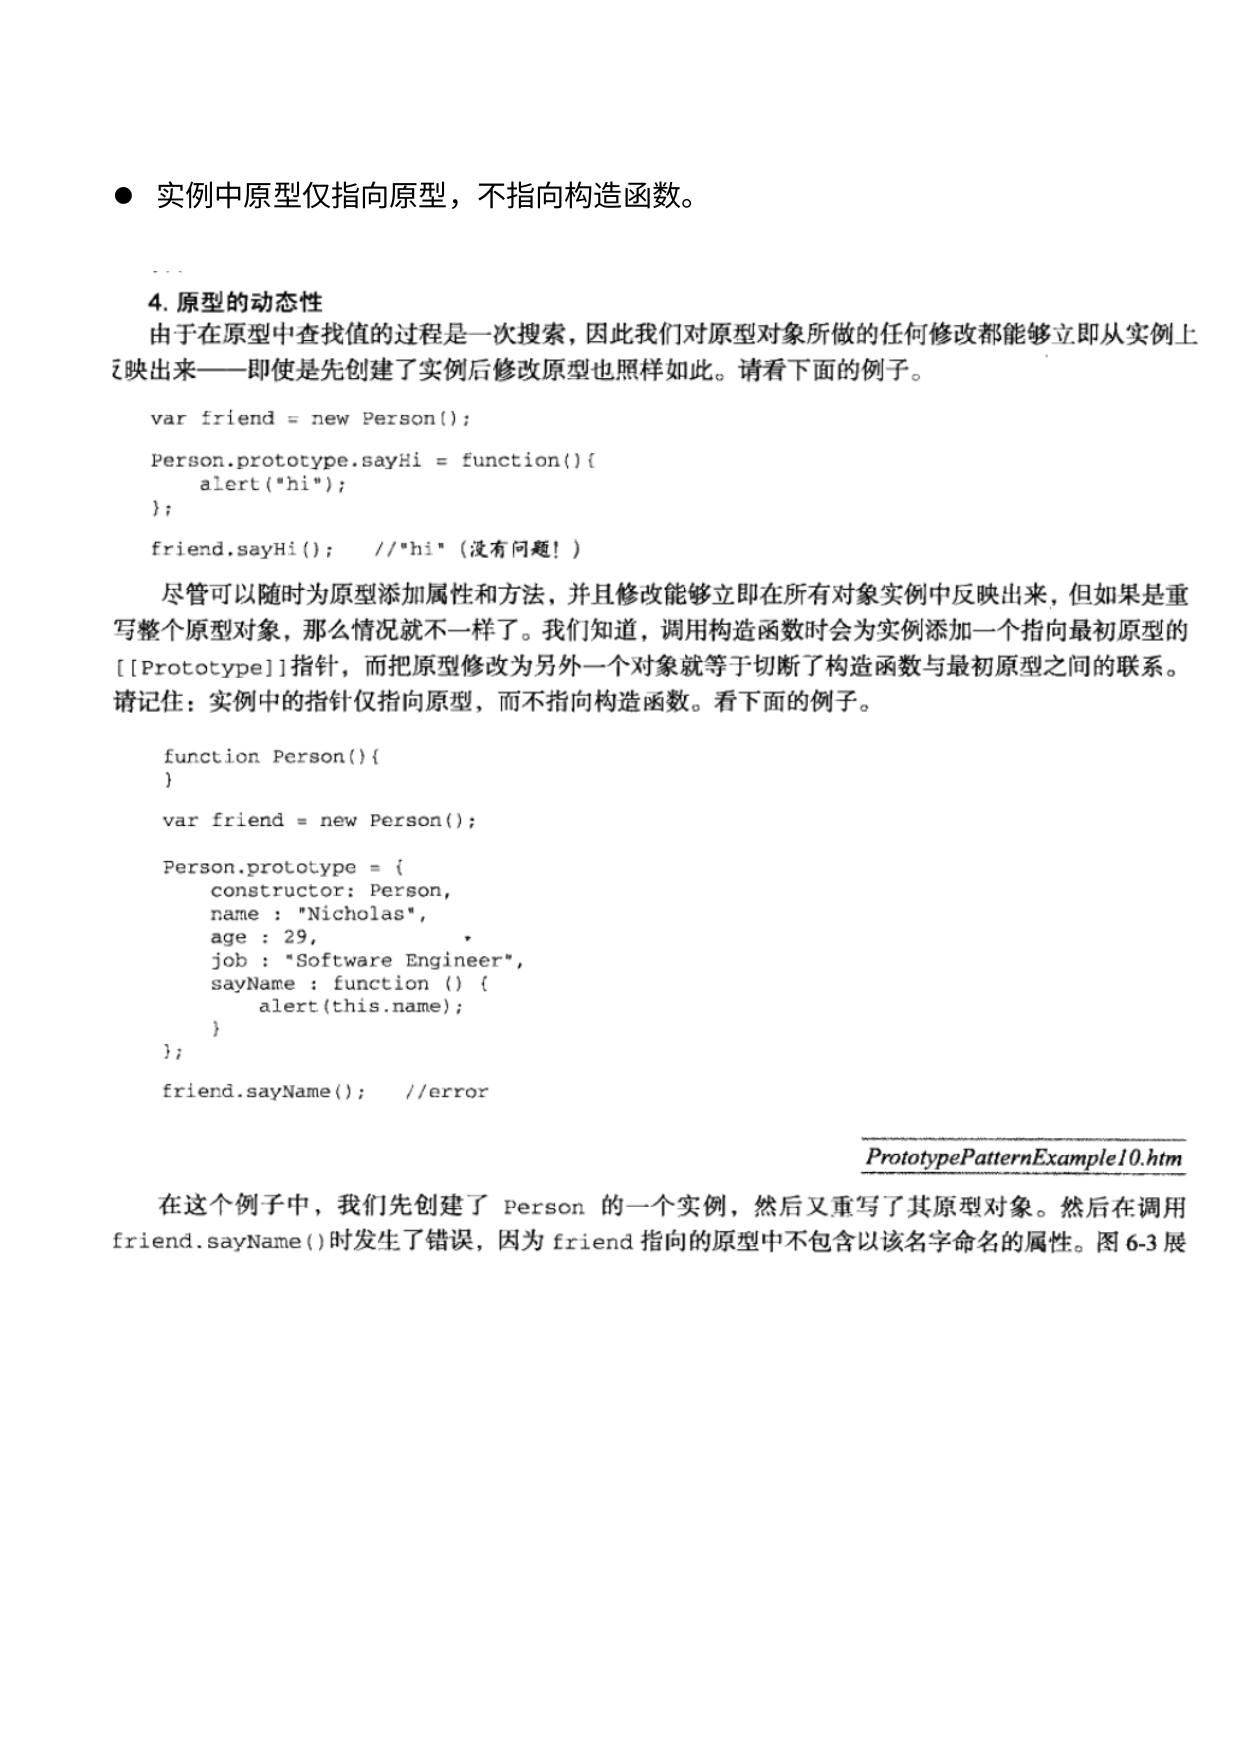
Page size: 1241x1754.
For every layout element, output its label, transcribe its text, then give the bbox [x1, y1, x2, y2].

picture [112, 578, 1203, 1266]
picture [112, 271, 1203, 569]
subtitle 实例中原型仅指向原型，不指向构造函数。 [112, 159, 1128, 228]
